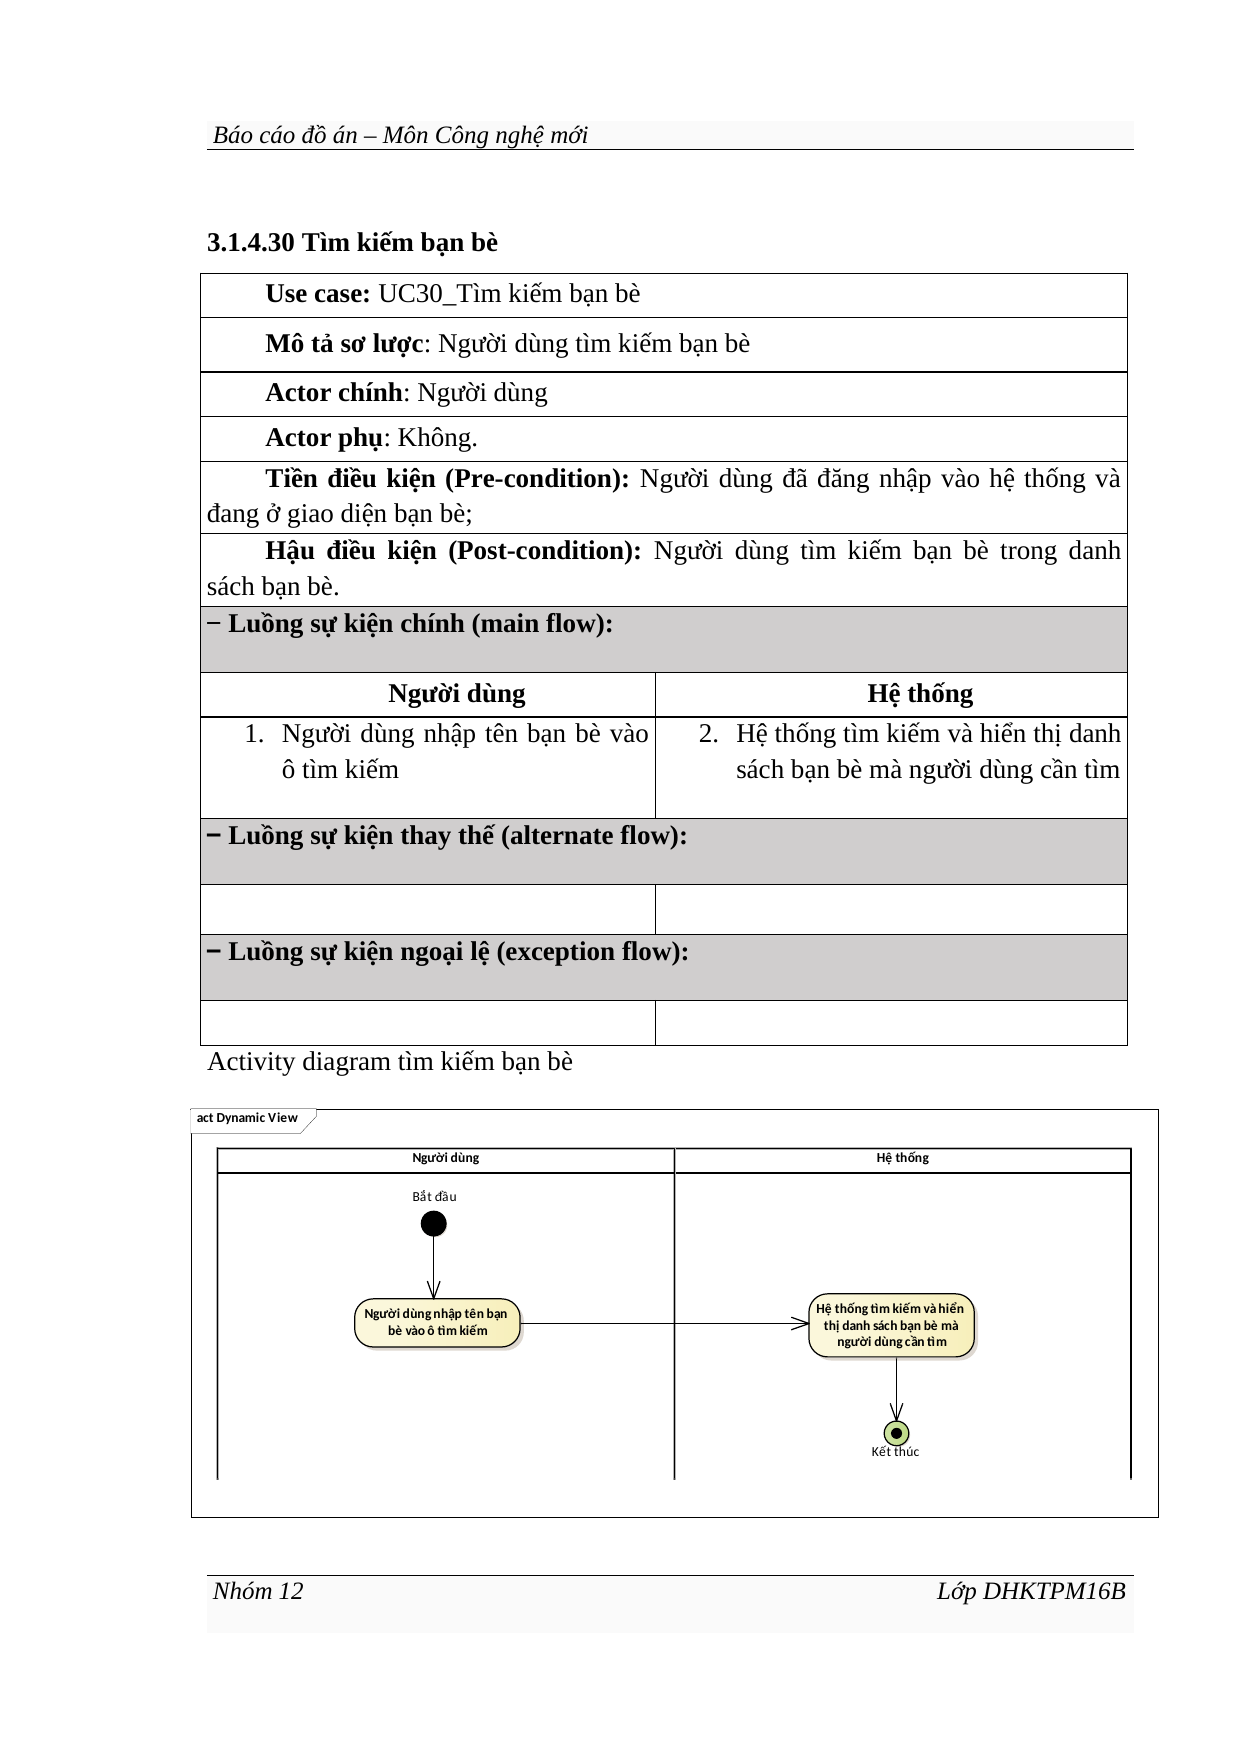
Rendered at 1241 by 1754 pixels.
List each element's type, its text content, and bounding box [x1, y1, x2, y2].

table_cell Actor chính: Người dùng [201, 373, 1127, 416]
table_cell [201, 1001, 655, 1044]
table_cell [656, 1001, 1127, 1044]
table_cell Actor phụ: Không. [201, 417, 1127, 461]
table_cell Người dùng [201, 673, 655, 716]
table_cell Luồng sự kiện ngoại lệ (exception flow): [201, 935, 1127, 1000]
table_cell [201, 885, 655, 934]
table_cell Hậu điều kiện (Post-condition): Người dùng tìm kiếm bạn bè trong danh sách bạn bè. [201, 534, 1127, 606]
subtitle Tìm kiếm bạn bè [207, 226, 1122, 257]
table_cell Người dùng nhập tên bạn bè vào ô tìm kiếm [201, 718, 655, 818]
table_cell Luồng sự kiện thay thế (alternate flow): [201, 819, 1127, 884]
table_cell Tiền điều kiện (Pre-condition): Người dùng đã đăng nhập vào hệ thống và đang ở giao diện bạn bè; [201, 462, 1127, 533]
table_header Use case: UC30_Tìm kiếm bạn bè [201, 274, 1127, 317]
table_cell Luồng sự kiện chính (main flow): [201, 607, 1127, 672]
table_cell [656, 885, 1127, 934]
table_cell Hệ thống [656, 673, 1127, 716]
text Activity diagram tìm kiếm bạn bè [207, 1046, 1122, 1077]
table_cell Mô tả sơ lược: Người dùng tìm kiếm bạn bè [201, 318, 1127, 371]
table_cell Hệ thống tìm kiếm và hiển thị danh sách bạn bè mà người dùng cần tìm [656, 718, 1127, 818]
